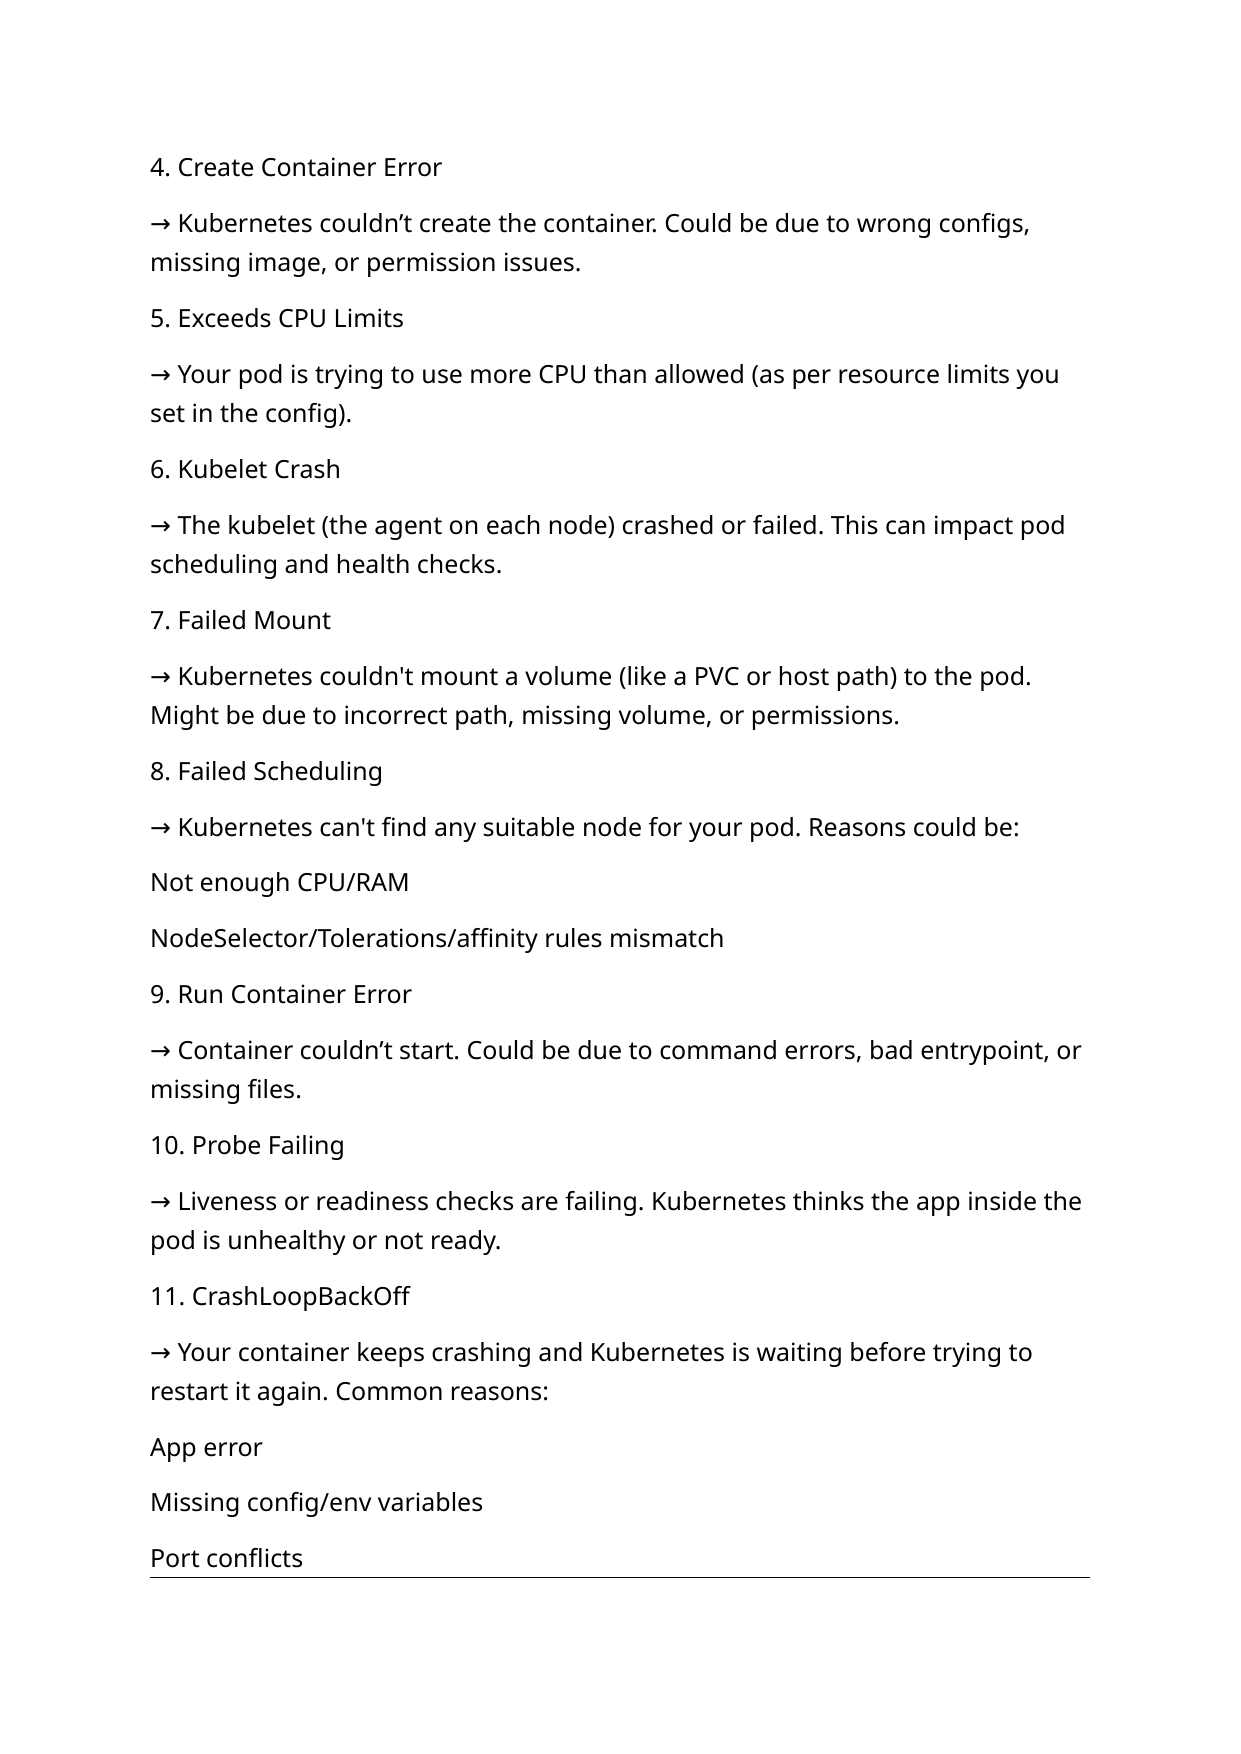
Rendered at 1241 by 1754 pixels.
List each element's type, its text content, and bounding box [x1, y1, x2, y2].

text App error [150, 1429, 1090, 1463]
text → Kubernetes couldn't mount a volume (like a PVC or host path) to the pod. Might be due to incorrect path, missing volume, or permissions. [150, 658, 1090, 732]
text → Liveness or readiness checks are failing. Kubernetes thinks the app inside the pod is unhealthy or not ready. [150, 1183, 1090, 1257]
text → Your container keeps crashing and Kubernetes is waiting before trying to restart it again. Common reasons: [150, 1334, 1090, 1407]
text Not enough CPU/RAM [150, 865, 1090, 899]
text 7. Failed Mount [150, 602, 1090, 637]
text → Your pod is trying to use more CPU than allowed (as per resource limits you set in the config). [150, 357, 1090, 430]
text 5. Exceeds CPU Limits [150, 301, 1090, 335]
text 11. CrashLoopBackOff [150, 1278, 1090, 1312]
text 6. Kubelet Crash [150, 452, 1090, 486]
text NodeSelector/Tolerations/affinity rules mismatch [150, 921, 1090, 955]
text Missing config/env variables [150, 1485, 1090, 1519]
text → Kubernetes couldn’t create the container. Could be due to wrong configs, missing image, or permission issues. [150, 206, 1090, 279]
text 9. Run Container Error [150, 977, 1090, 1011]
text → The kubelet (the agent on each node) crashed or failed. This can impact pod scheduling and health checks. [150, 507, 1090, 581]
text Port conflicts [150, 1541, 1090, 1577]
text 10. Probe Failing [150, 1127, 1090, 1162]
text → Kubernetes can't find any suitable node for your pod. Reasons could be: [150, 809, 1090, 843]
text 8. Failed Scheduling [150, 753, 1090, 787]
text 4. Create Container Error [150, 150, 1090, 184]
text → Container couldn’t start. Could be due to command errors, bad entrypoint, or missing files. [150, 1032, 1090, 1106]
